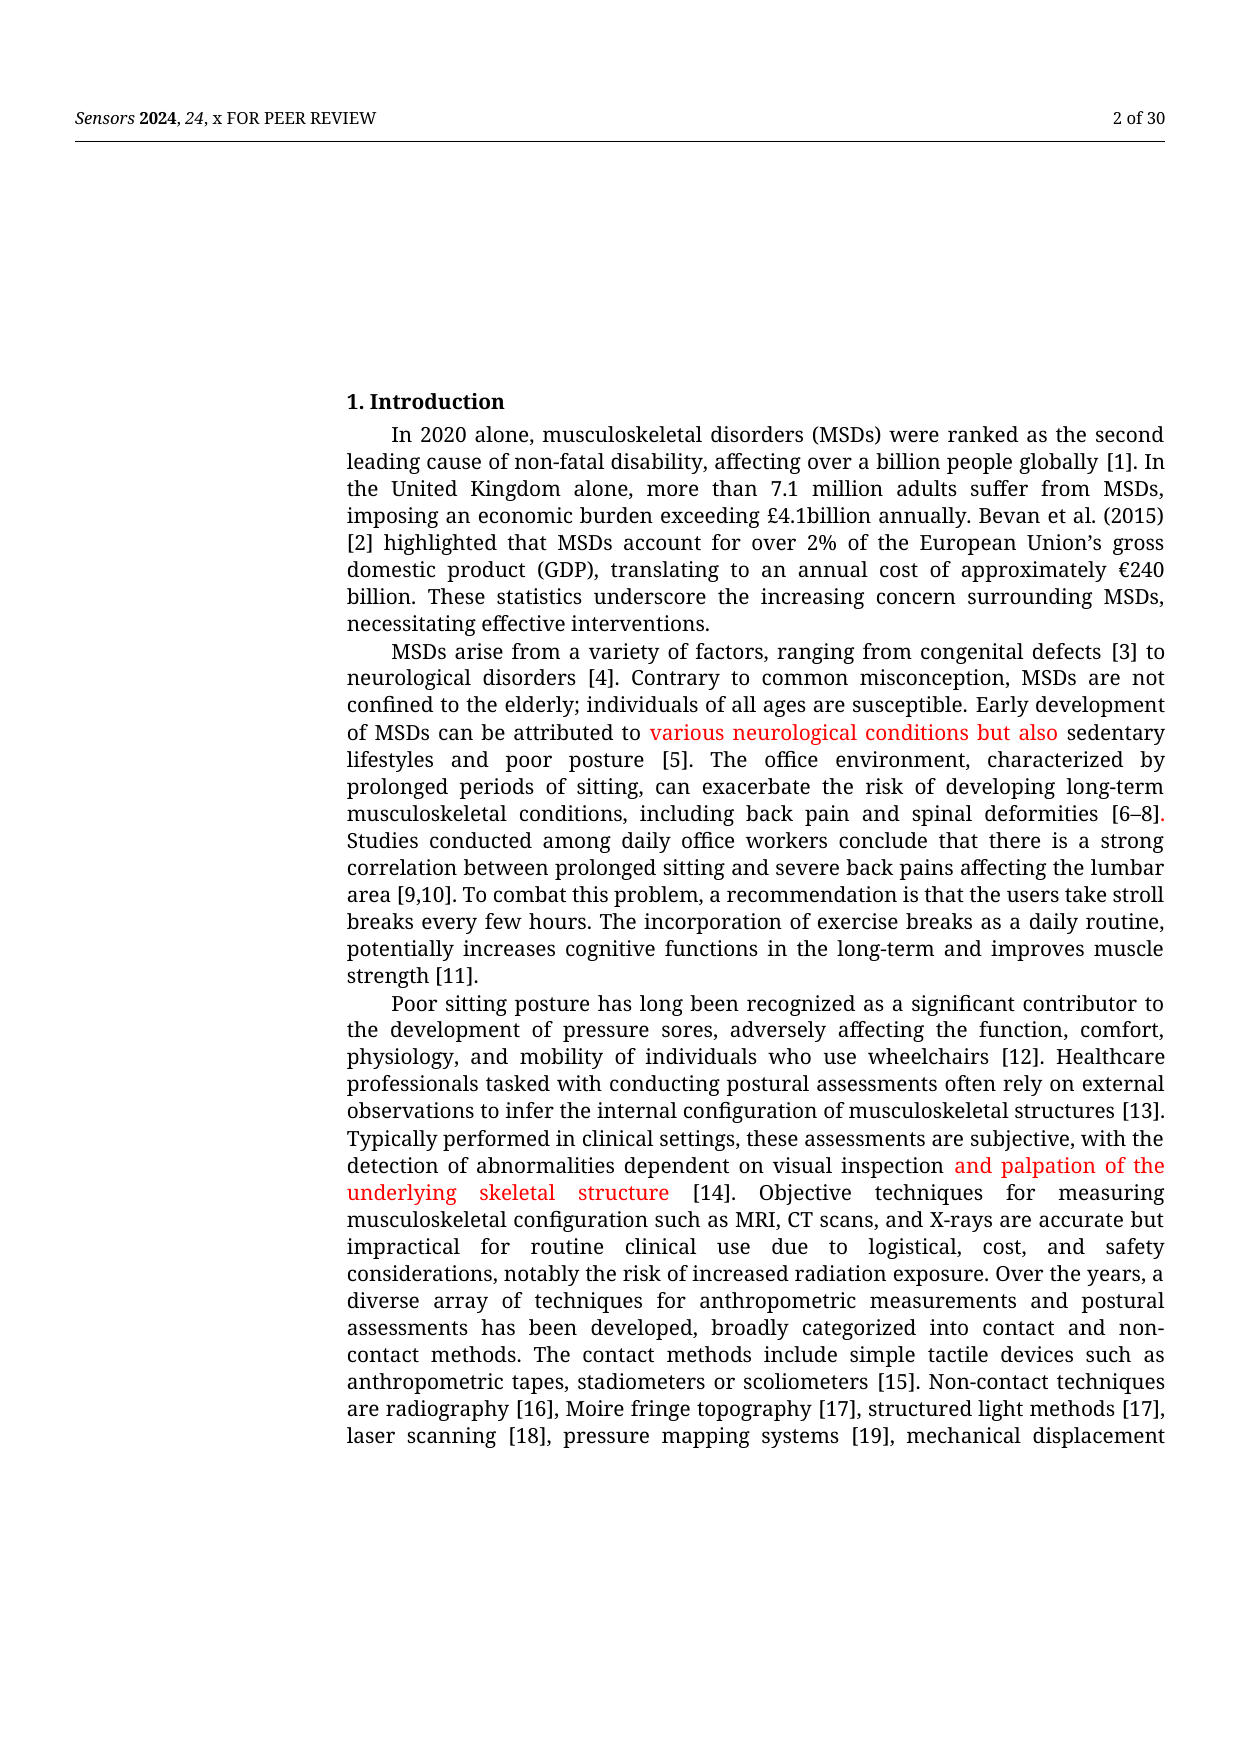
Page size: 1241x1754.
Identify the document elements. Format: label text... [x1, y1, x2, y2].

subtitle 1. Introduction [347, 388, 1165, 415]
text MSDs arise from a variety of factors, ranging from congenital defects [3] to neurological disorders [4]. Contrary to common misconception, MSDs are not confined to the elderly; individuals of all ages are susceptible. Early development of MSDs can be attributed to various neurological conditions but also sedentary lifestyles and poor posture [5]. The office environment, characterized by prolonged periods of sitting, can exacerbate the risk of developing long-term musculoskeletal conditions, including back pain and spinal deformities [6–8]. Studies conducted among daily office workers conclude that there is a strong correlation between prolonged sitting and severe back pains affecting the lumbar area [9,10]. To combat this problem, a recommendation is that the users take stroll breaks every few hours. The incorporation of exercise breaks as a daily routine, potentially increases cognitive functions in the long-term and improves muscle strength [11]. [347, 638, 1165, 990]
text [347, 990, 1165, 1450]
text In 2020 alone, musculoskeletal disorders (MSDs) were ranked as the second leading cause of non-fatal disability, affecting over a billion people globally [1]. In the United Kingdom alone, more than 7.1 million adults suffer from MSDs, imposing an economic burden exceeding £4.1billion annually. Bevan et al. (2015) [2] highlighted that MSDs account for over 2% of the European Union’s gross domestic product (GDP), translating to an annual cost of approximately €240 billion. These statistics underscore the increasing concern surrounding MSDs, necessitating effective interventions. [347, 421, 1165, 638]
